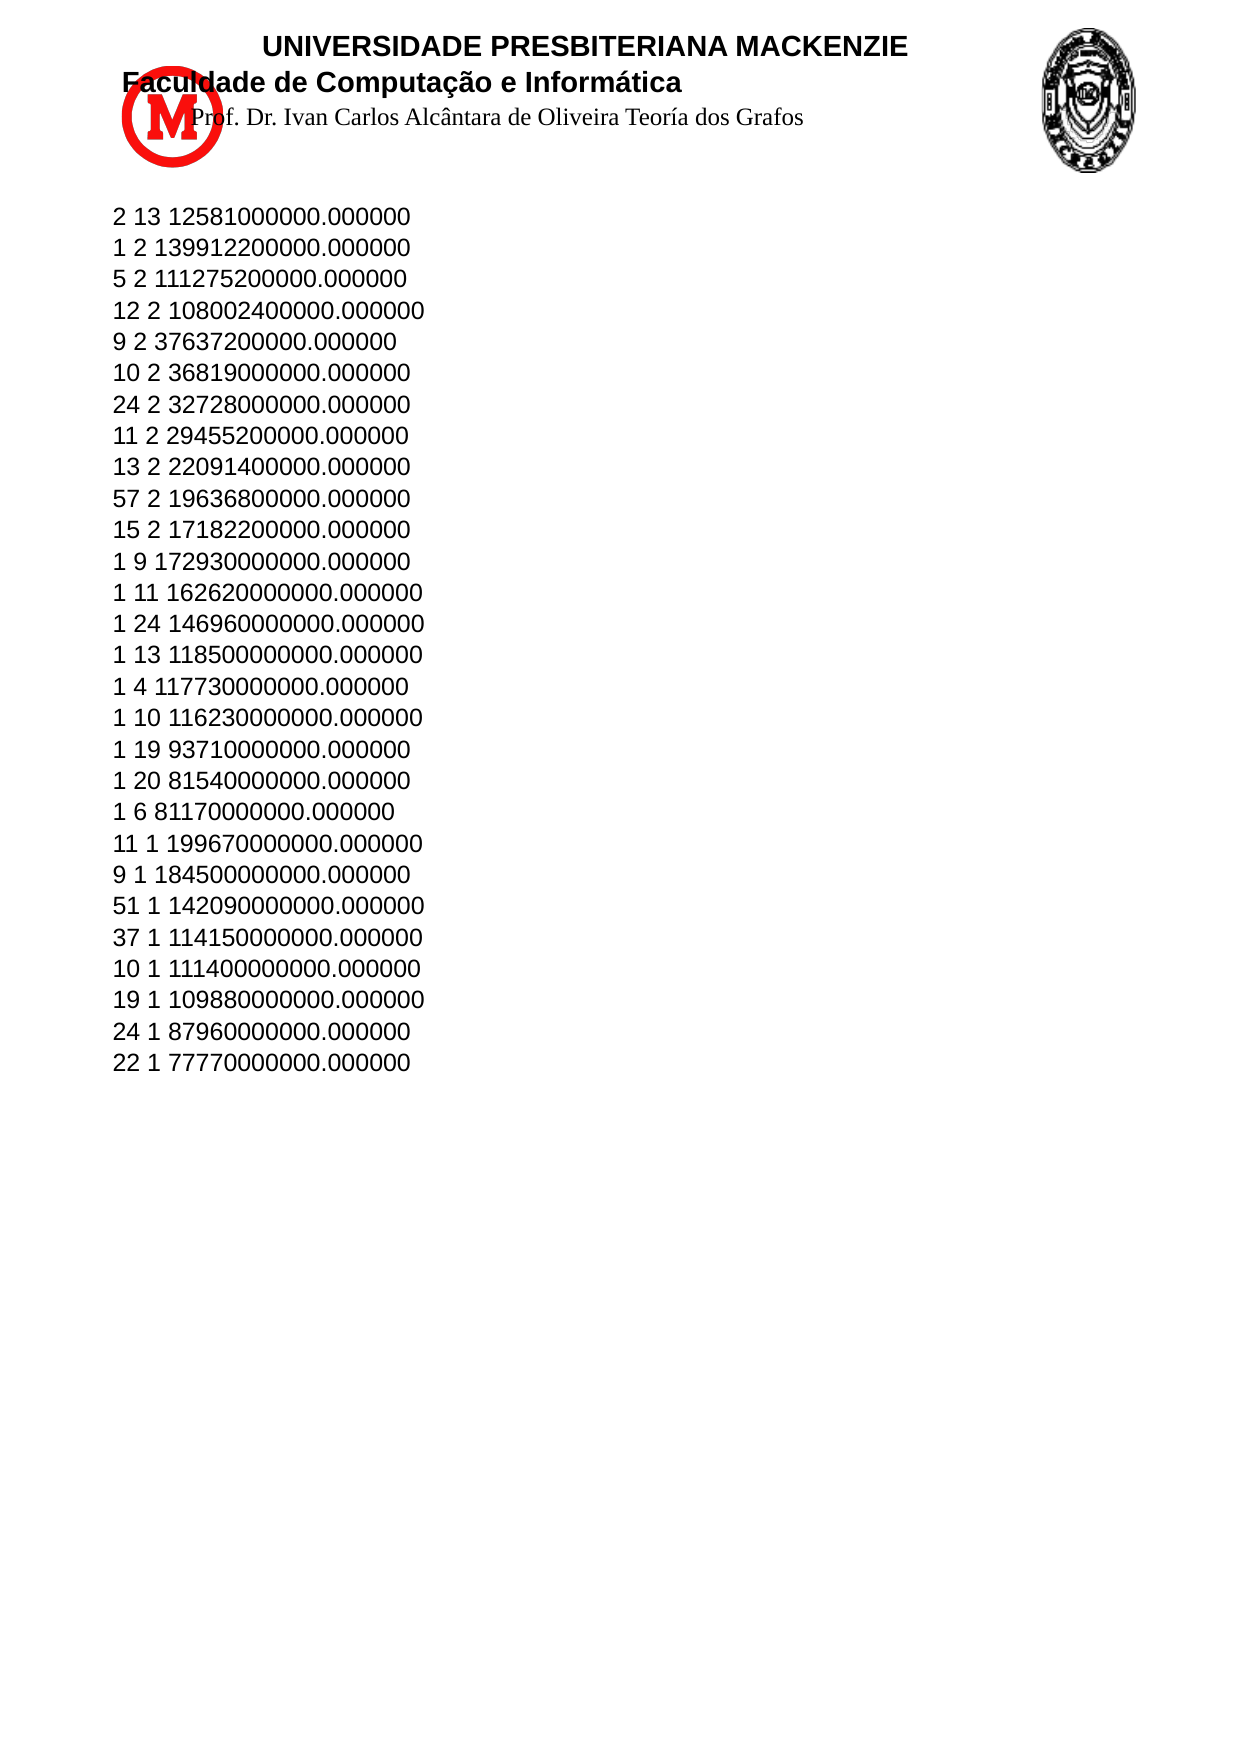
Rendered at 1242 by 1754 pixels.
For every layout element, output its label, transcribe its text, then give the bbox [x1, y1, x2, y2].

text 24 1 87960000000.000000 [112, 1017, 1049, 1046]
text 1 2 139912200000.000000 [112, 233, 1049, 262]
text 1 6 81170000000.000000 [112, 797, 1049, 826]
text 2 13 12581000000.000000 [112, 202, 1049, 230]
text 13 2 22091400000.000000 [112, 452, 1049, 481]
text 11 2 29455200000.000000 [112, 421, 1049, 450]
picture [121, 66, 224, 168]
text 9 1 184500000000.000000 [112, 860, 1049, 889]
text 9 2 37637200000.000000 [112, 327, 1049, 356]
text 51 1 142090000000.000000 [112, 891, 1049, 920]
text 1 4 117730000000.000000 [112, 672, 1049, 701]
picture [1041, 28, 1136, 173]
text 22 1 77770000000.000000 [112, 1048, 1049, 1077]
text 57 2 19636800000.000000 [112, 484, 1049, 512]
text 1 24 146960000000.000000 [112, 609, 1049, 638]
text 1 10 116230000000.000000 [112, 703, 1049, 732]
text 10 1 111400000000.000000 [112, 954, 1049, 983]
text 5 2 111275200000.000000 [112, 264, 1049, 293]
text 37 1 114150000000.000000 [112, 923, 1049, 951]
text 1 9 172930000000.000000 [112, 546, 1049, 575]
text 24 2 32728000000.000000 [112, 390, 1049, 418]
text 10 2 36819000000.000000 [112, 358, 1049, 387]
text 12 2 108002400000.000000 [112, 296, 1049, 324]
text 1 13 118500000000.000000 [112, 641, 1049, 669]
text 1 19 93710000000.000000 [112, 734, 1049, 763]
text 19 1 109880000000.000000 [112, 985, 1049, 1014]
text 1 20 81540000000.000000 [112, 766, 1049, 795]
text 1 11 162620000000.000000 [112, 578, 1049, 607]
text 15 2 17182200000.000000 [112, 515, 1049, 544]
text 11 1 199670000000.000000 [112, 829, 1049, 857]
